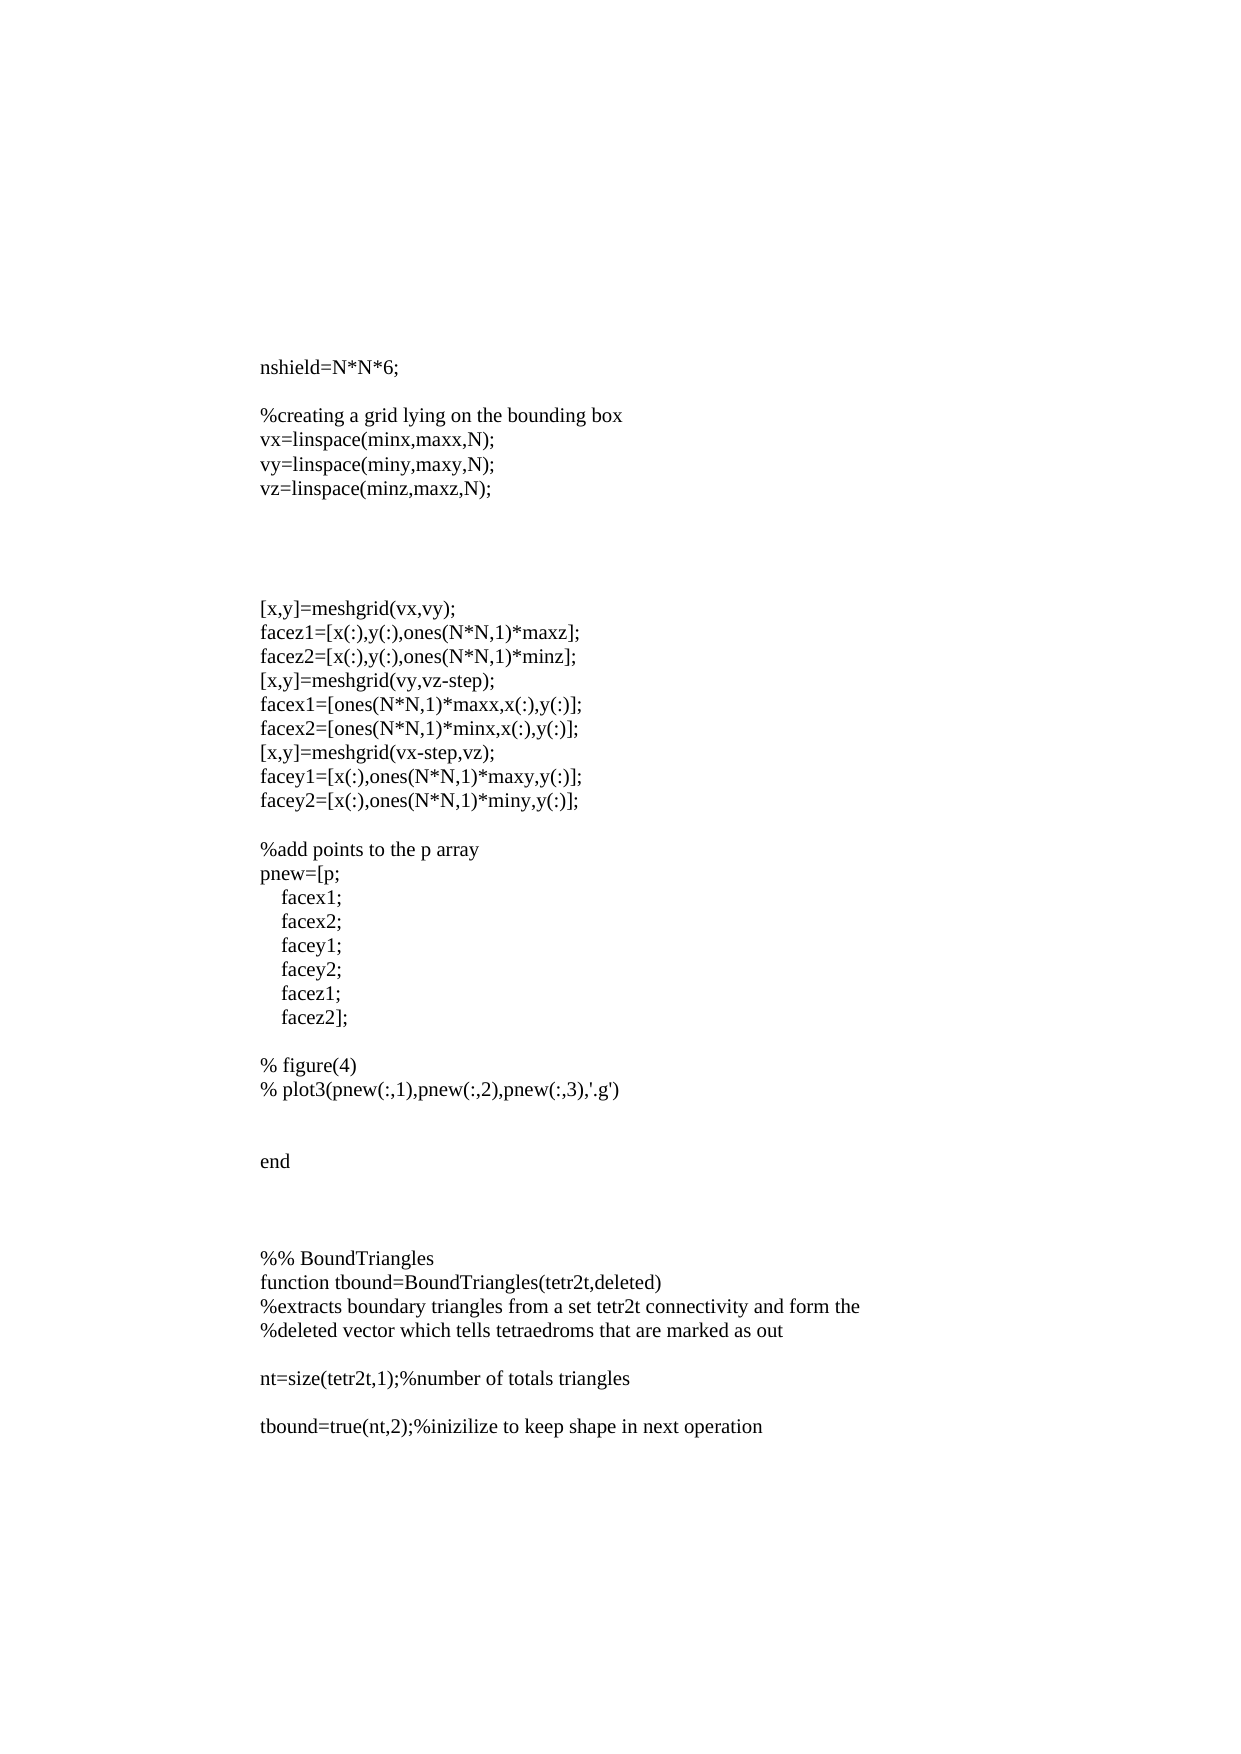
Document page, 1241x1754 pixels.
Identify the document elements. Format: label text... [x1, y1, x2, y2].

text %% BoundTriangles [260, 1246, 980, 1269]
text facex2; [260, 909, 980, 933]
text %extracts boundary triangles from a set tetr2t connectivity and form the [260, 1294, 980, 1318]
text facey2; [260, 957, 980, 981]
text facez1=[x(:),y(:),ones(N*N,1)*maxz]; [260, 620, 980, 644]
text nt=size(tetr2t,1);%number of totals triangles [260, 1366, 980, 1390]
text [x,y]=meshgrid(vx-step,vz); [260, 740, 980, 764]
text facez2=[x(:),y(:),ones(N*N,1)*minz]; [260, 644, 980, 668]
text %creating a grid lying on the bounding box [260, 403, 980, 427]
text nshield=N*N*6; [260, 355, 980, 379]
text vy=linspace(miny,maxy,N); [260, 451, 980, 476]
text facey1=[x(:),ones(N*N,1)*maxy,y(:)]; [260, 764, 980, 788]
text % figure(4) [260, 1053, 980, 1077]
text vx=linspace(minx,maxx,N); [260, 427, 980, 451]
text facey2=[x(:),ones(N*N,1)*miny,y(:)]; [260, 788, 980, 812]
text [x,y]=meshgrid(vx,vy); [260, 596, 980, 620]
text end [260, 1149, 980, 1173]
text [x,y]=meshgrid(vy,vz-step); [260, 668, 980, 692]
text %deleted vector which tells tetraedroms that are marked as out [260, 1318, 980, 1342]
text vz=linspace(minz,maxz,N); [260, 476, 980, 499]
text facex1=[ones(N*N,1)*maxx,x(:),y(:)]; [260, 692, 980, 716]
text function tbound=BoundTriangles(tetr2t,deleted) [260, 1269, 980, 1294]
text %add points to the p array [260, 836, 980, 861]
text facex2=[ones(N*N,1)*minx,x(:),y(:)]; [260, 716, 980, 740]
text facey1; [260, 933, 980, 957]
text % plot3(pnew(:,1),pnew(:,2),pnew(:,3),'.g') [260, 1077, 980, 1101]
text facez1; [260, 981, 980, 1005]
text facez2]; [260, 1005, 980, 1029]
text facex1; [260, 884, 980, 909]
text pnew=[p; [260, 861, 980, 884]
text tbound=true(nt,2);%inizilize to keep shape in next operation [260, 1414, 980, 1438]
